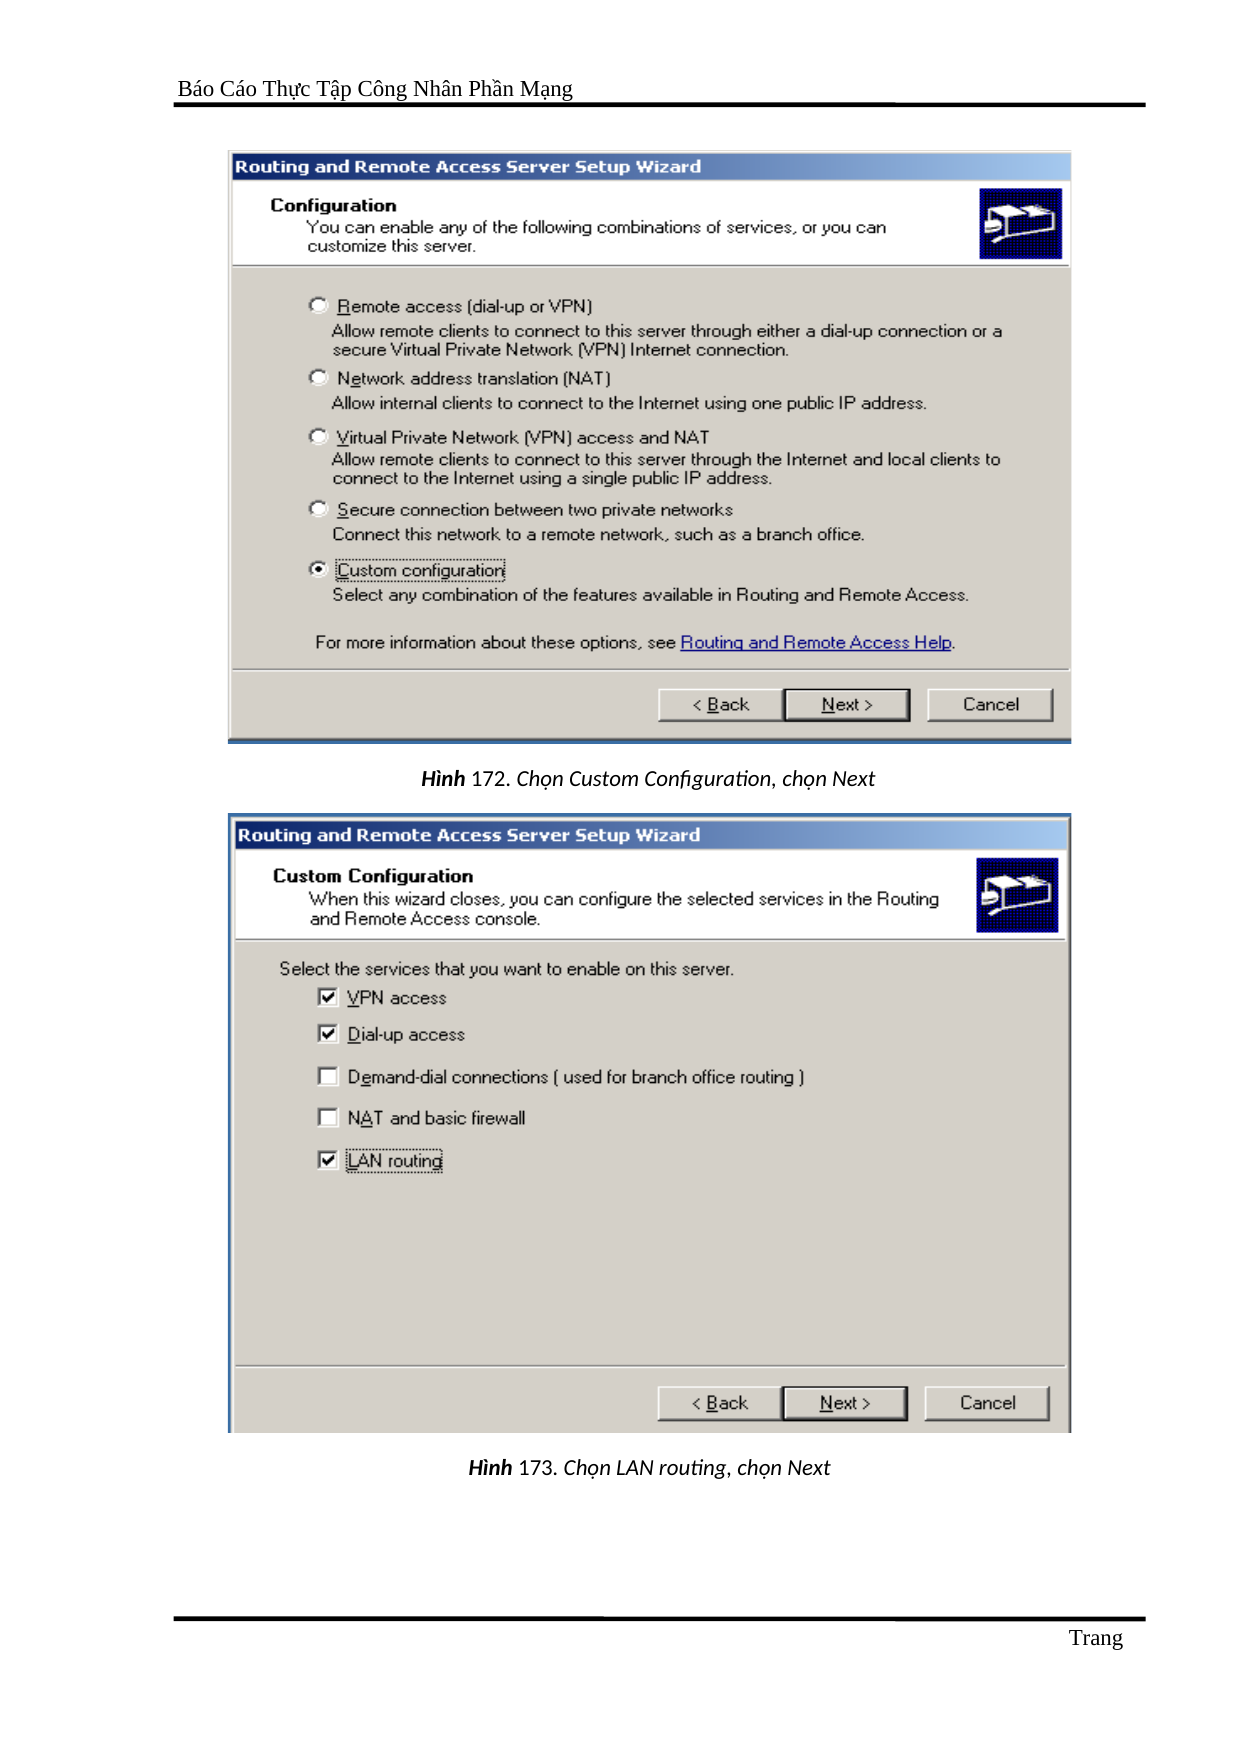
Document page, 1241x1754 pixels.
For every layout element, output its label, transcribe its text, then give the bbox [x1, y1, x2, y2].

picture [227, 813, 1072, 1433]
text Hình 173. Chọn LAN routing, chọn Next [177, 1453, 1122, 1481]
picture [227, 150, 1072, 744]
text Hình 172. Chọn Custom Configuration, chọn Next [177, 764, 1122, 793]
